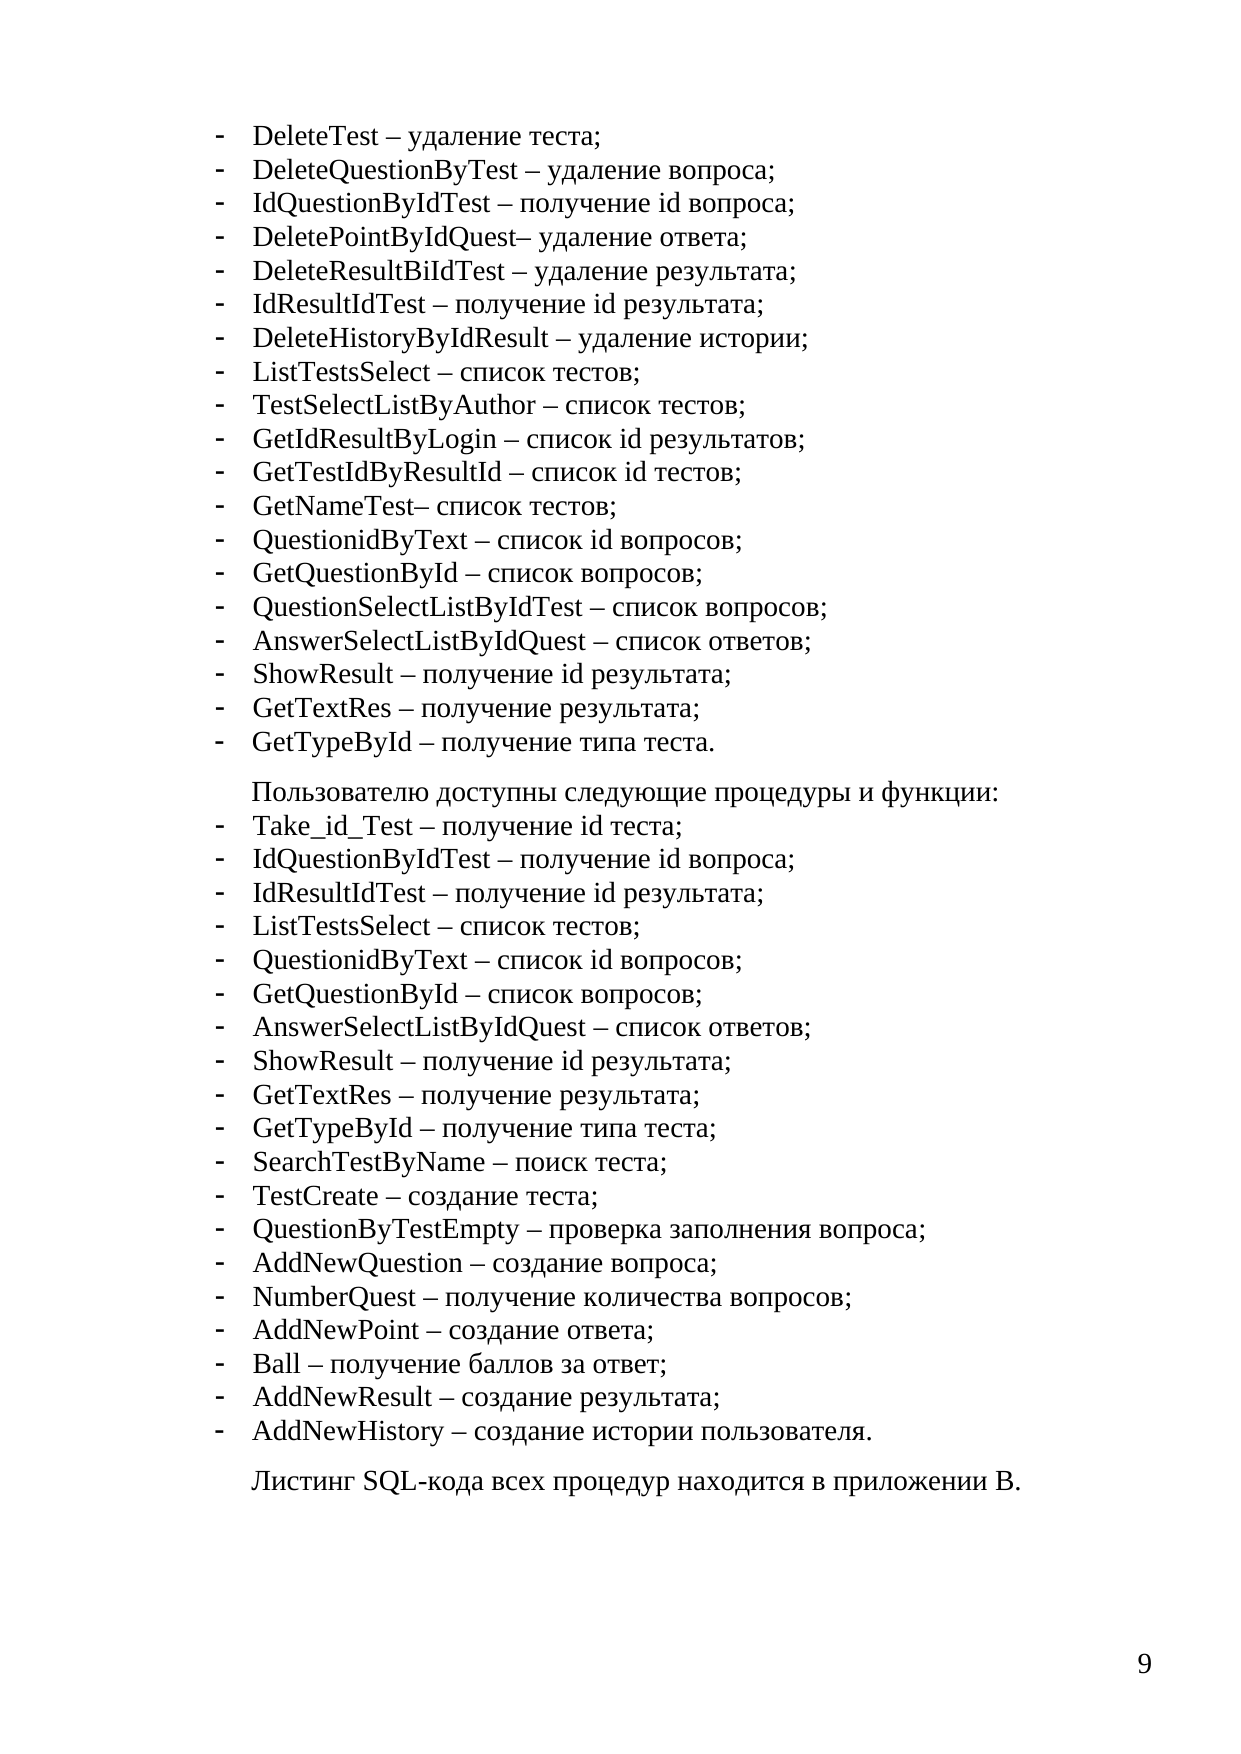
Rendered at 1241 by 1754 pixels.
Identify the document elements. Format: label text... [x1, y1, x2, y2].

list DeleteQuestionByTest – удаление вопроса; [215, 152, 1152, 185]
list IdQuestionByIdTest – получение id вопроса; [215, 841, 1152, 875]
list AddNewHistory – создание истории пользователя. [214, 1413, 1152, 1447]
list ShowResult – получение id результата; [215, 1043, 1152, 1077]
list DeleteTest – удаление теста; [215, 118, 1152, 152]
list GetTypeById – получение типа теста. [214, 724, 1152, 757]
list QuestionidByText – список id вопросов; [215, 942, 1152, 976]
list GetTextRes – получение результата; [215, 1077, 1152, 1110]
list QuestionByTestEmpty – проверка заполнения вопроса; [215, 1211, 1152, 1245]
list GetIdResultByLogin – список id результатов; [215, 421, 1152, 454]
list ListTestsSelect – список тестов; [215, 908, 1152, 942]
list AnswerSelectListByIdQuest – список ответов; [215, 623, 1152, 656]
list DeleteResultBiIdTest – удаление результата; [215, 253, 1152, 286]
list DeletePointByIdQuest– удаление ответа; [215, 219, 1152, 253]
list GetTestIdByResultId – список id тестов; [215, 454, 1152, 488]
list GetTypeById – получение типа теста; [215, 1110, 1152, 1144]
list ShowResult – получение id результата; [215, 656, 1152, 690]
list QuestionidByText – список id вопросов; [215, 522, 1152, 556]
list AddNewResult – создание результата; [215, 1379, 1152, 1413]
list QuestionSelectListByIdTest – список вопросов; [215, 589, 1152, 623]
list AddNewPoint – создание ответа; [215, 1312, 1152, 1346]
list GetTextRes – получение результата; [215, 690, 1152, 724]
list TestSelectListByAuthor – список тестов; [215, 387, 1152, 421]
text Листинг SQL-кода всех процедур находится в приложении В. [177, 1463, 1152, 1497]
list SearchTestByName – поиск теста; [215, 1144, 1152, 1178]
list DeleteHistoryByIdResult – удаление истории; [215, 320, 1152, 354]
list Take_id_Test – получение id теста; [215, 808, 1152, 841]
list IdResultIdTest – получение id результата; [215, 875, 1152, 908]
list GetQuestionById – список вопросов; [215, 556, 1152, 589]
list Ball – получение баллов за ответ; [215, 1346, 1152, 1379]
list AnswerSelectListByIdQuest – список ответов; [215, 1009, 1152, 1043]
text Пользователю доступны следующие процедуры и функции: [177, 774, 1152, 808]
list GetNameTest– список тестов; [215, 488, 1152, 522]
list NumberQuest – получение количества вопросов; [215, 1279, 1152, 1312]
list GetQuestionById – список вопросов; [215, 976, 1152, 1009]
list ListTestsSelect – список тестов; [215, 354, 1152, 387]
list AddNewQuestion – создание вопроса; [215, 1245, 1152, 1279]
list IdQuestionByIdTest – получение id вопроса; [215, 185, 1152, 219]
list TestCreate – создание теста; [215, 1178, 1152, 1211]
list IdResultIdTest – получение id результата; [215, 286, 1152, 320]
